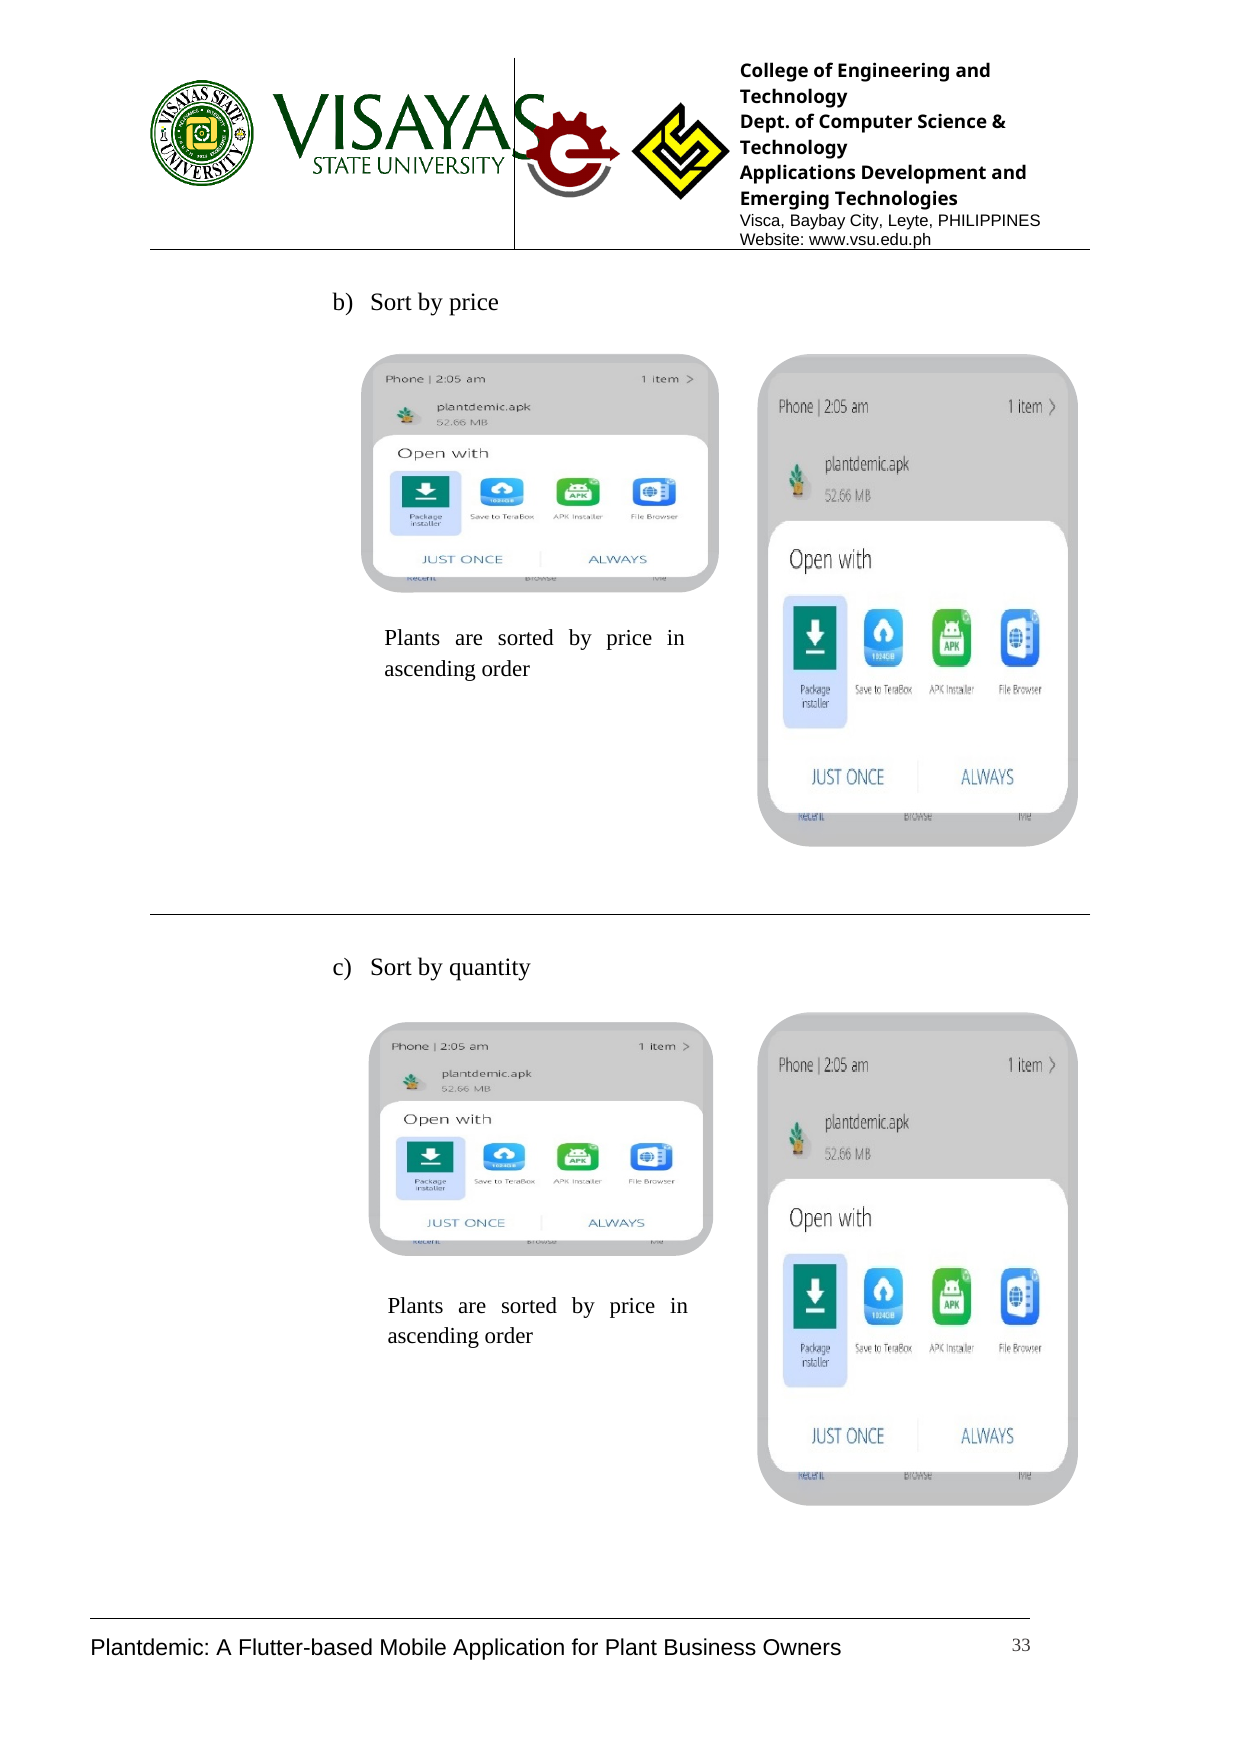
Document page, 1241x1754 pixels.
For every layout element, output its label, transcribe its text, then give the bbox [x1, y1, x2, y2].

picture [150, 80, 514, 186]
list Sort by price [332, 287, 1090, 316]
picture [368, 1022, 714, 1256]
picture [515, 80, 621, 205]
picture [361, 353, 719, 593]
picture [757, 1012, 1078, 1506]
picture [757, 354, 1078, 847]
list Sort by quantity [332, 952, 1090, 981]
picture [631, 102, 730, 200]
